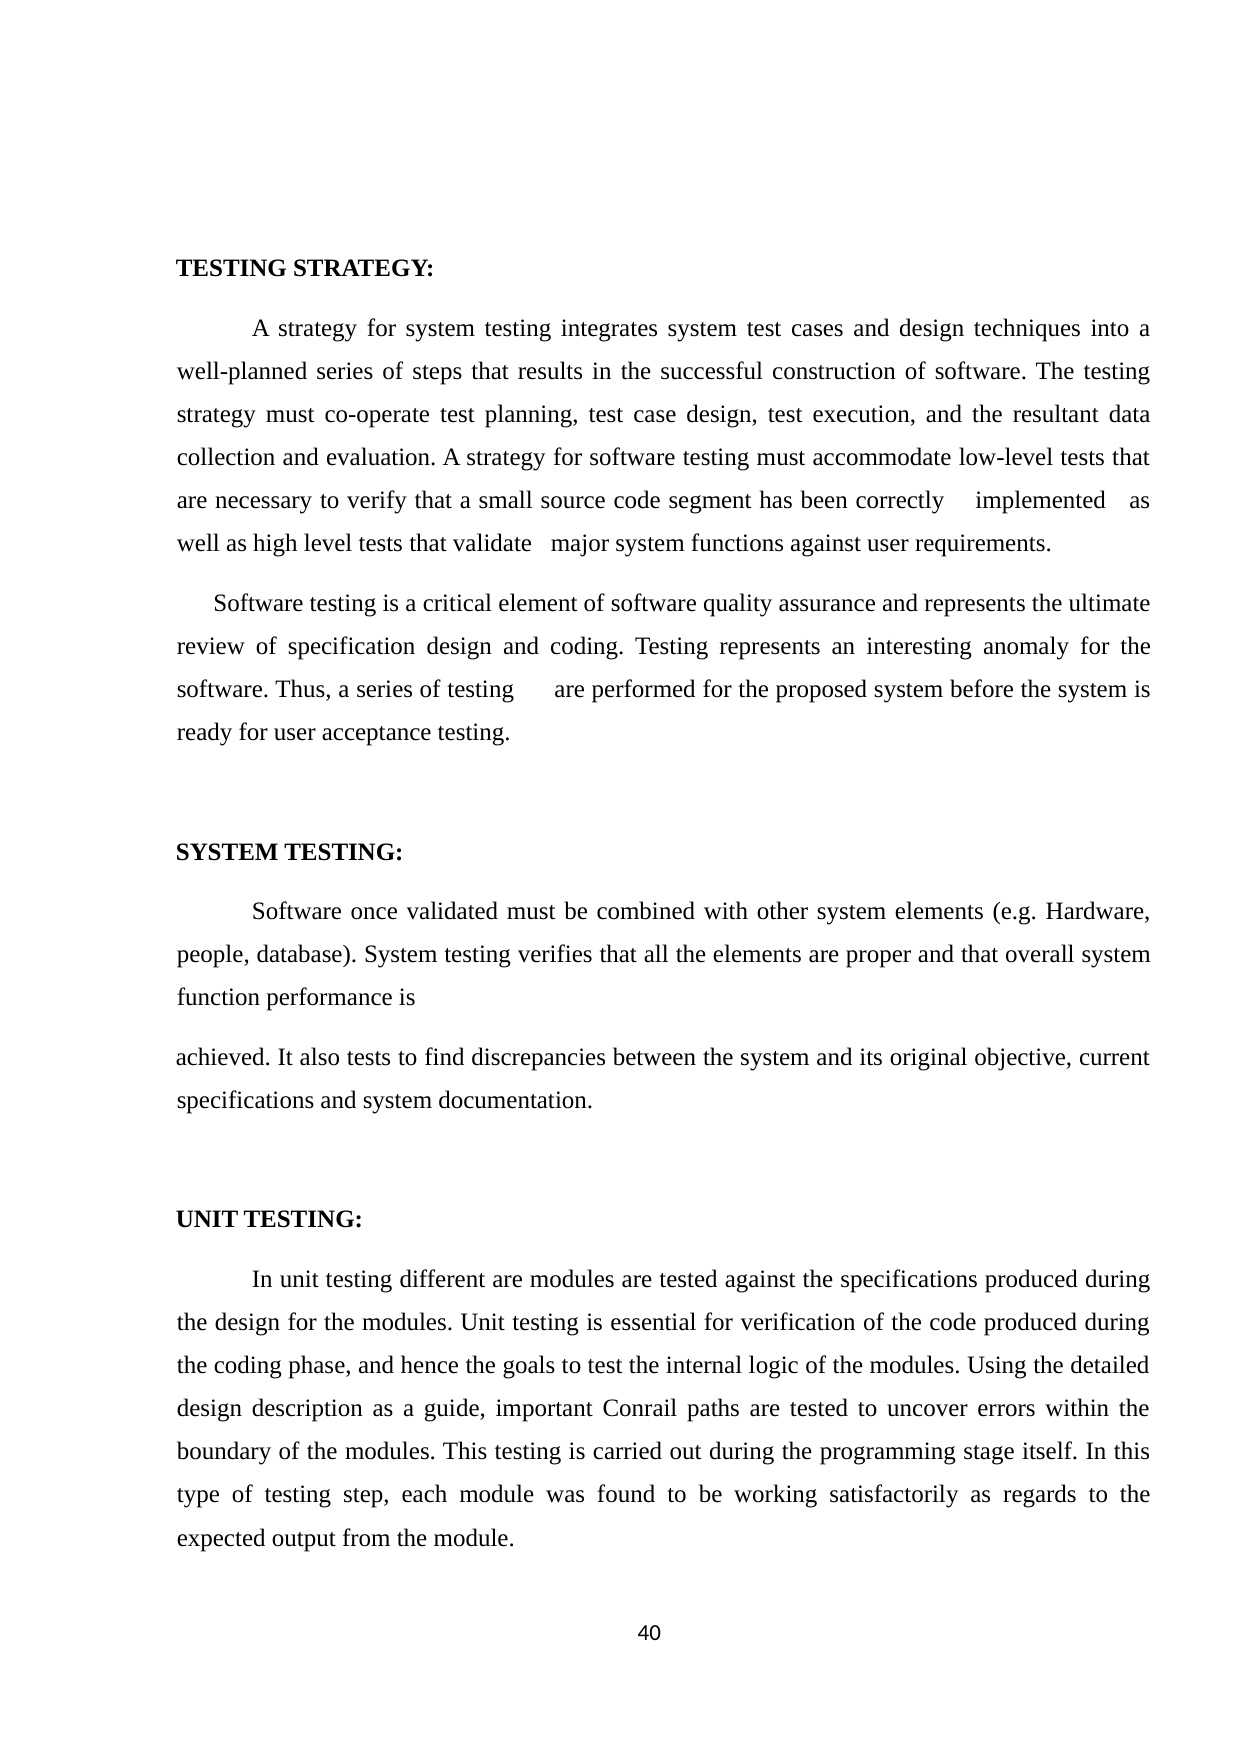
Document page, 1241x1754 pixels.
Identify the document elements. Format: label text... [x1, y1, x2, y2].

text SYSTEM TESTING: [176, 837, 1151, 865]
text achieved. It also tests to find discrepancies between the system and its original objective, current specifications and system documentation. [176, 1042, 1151, 1114]
text TESTING STRATEGY: [176, 253, 1151, 282]
text UNIT TESTING: [176, 1204, 1151, 1233]
text Software testing is a critical element of software quality assurance and represents the ultimate review of specification design and coding. Testing represents an interesting anomaly for the software. Thus, a series of testing are performed for the proposed system before the system is ready for user acceptance testing. [176, 588, 1151, 746]
text In unit testing different are modules are tested against the specifications produced during the design for the modules. Unit testing is essential for verification of the code produced during the coding phase, and hence the goals to test the internal logic of the modules. Using the detailed design description as a guide, important Conrail paths are tested to uncover errors within the boundary of the modules. This testing is carried out during the programming stage itself. In this type of testing step, each module was found to be working satisfactorily as regards to the expected output from the module. [177, 1264, 1151, 1551]
text Software once validated must be combined with other system elements (e.g. Hardware, people, database). System testing verifies that all the elements are proper and that overall system function performance is [177, 896, 1151, 1011]
text A strategy for system testing integrates system test cases and design techniques into a well-planned series of steps that results in the successful construction of software. The testing strategy must co-operate test planning, test case design, test execution, and the resultant data collection and evaluation. A strategy for software testing must accommodate low-level tests that are necessary to verify that a small source code segment has been correctly implemented as well as high level tests that validate major system functions against user requirements. [177, 313, 1151, 557]
